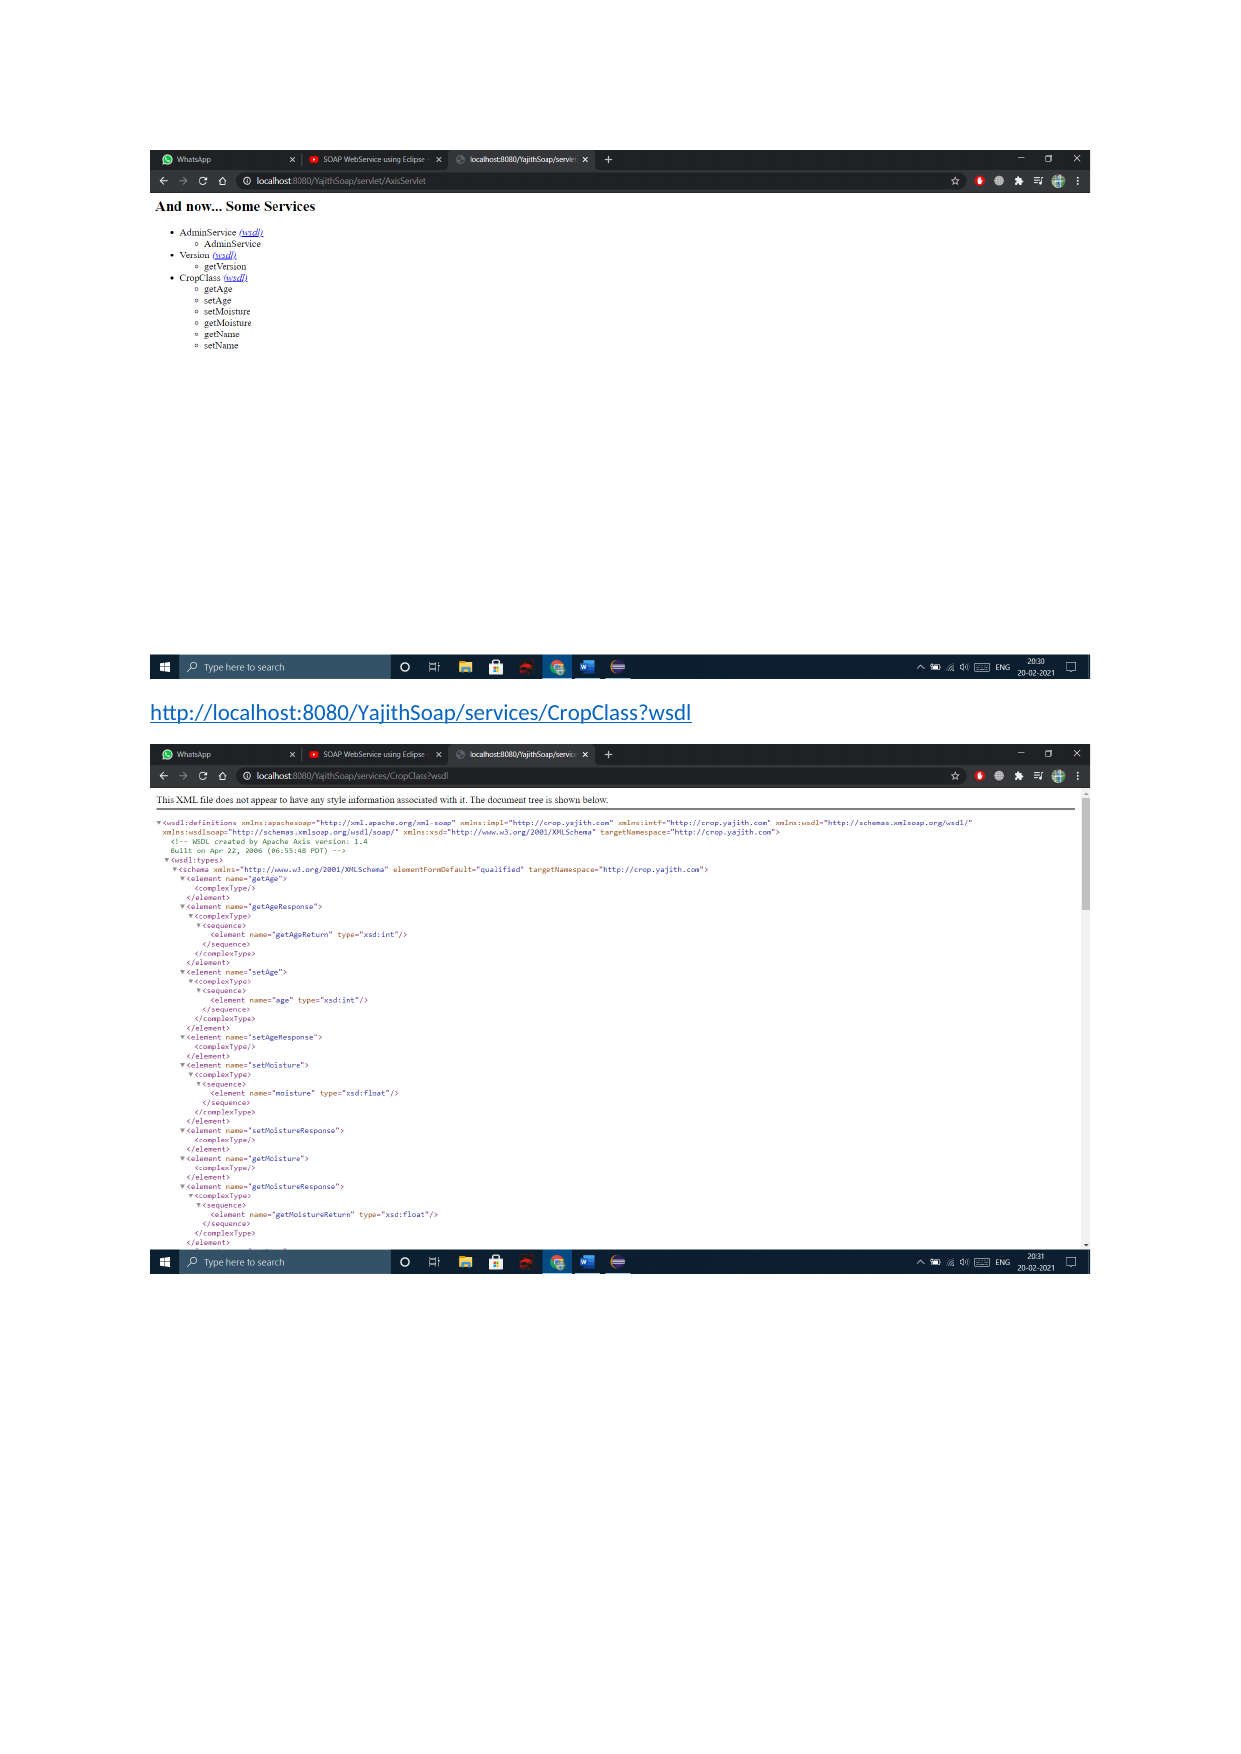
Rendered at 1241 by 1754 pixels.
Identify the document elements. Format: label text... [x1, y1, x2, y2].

picture [150, 150, 1091, 679]
text http://localhost:8080/YajithSoap/services/CropClass?wsdl [150, 698, 1090, 726]
picture [150, 744, 1091, 1274]
